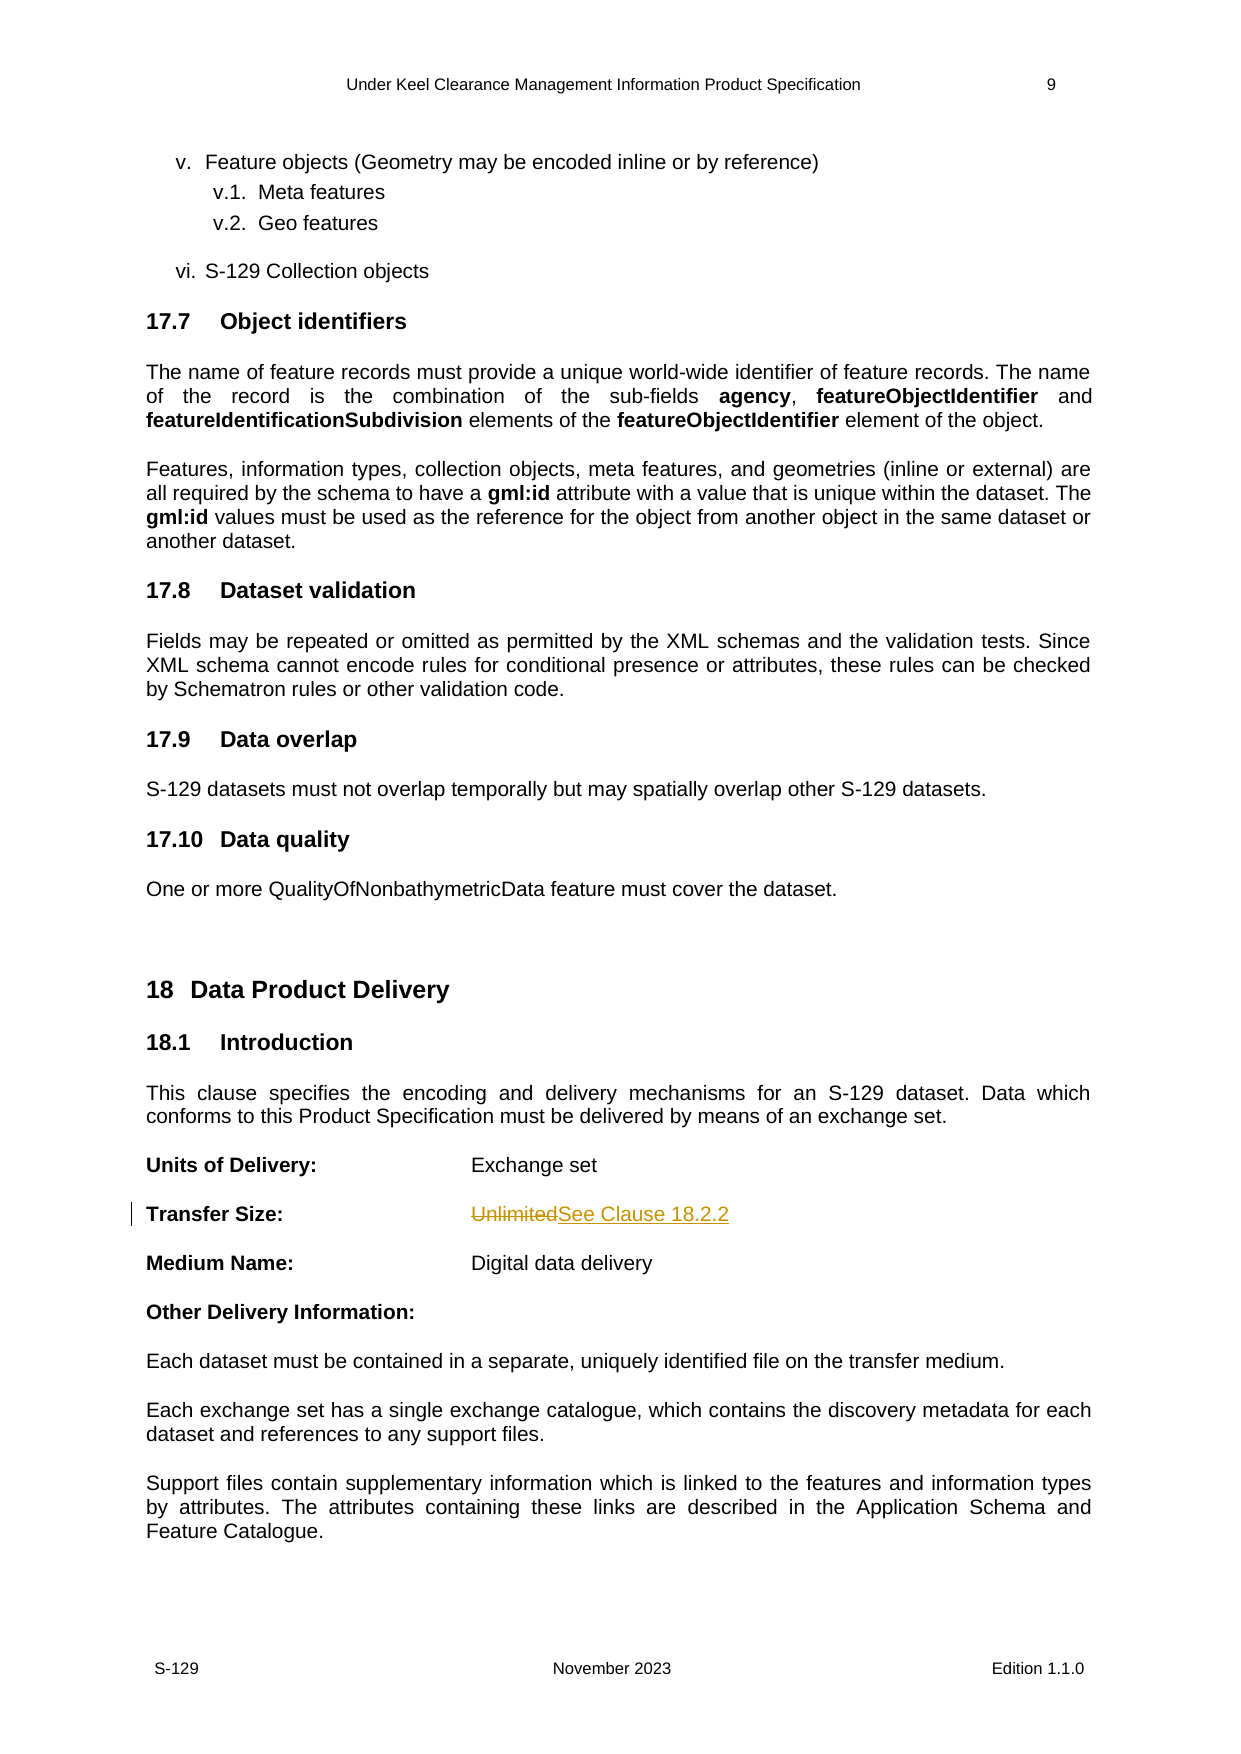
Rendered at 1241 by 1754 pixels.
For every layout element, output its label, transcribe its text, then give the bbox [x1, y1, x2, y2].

text Units of Delivery: Exchange set [146, 1153, 1092, 1177]
text This clause specifies the encoding and delivery mechanisms for an S-129 dataset. Data which conforms to this Product Specification must be delivered by means of an exchange set. [146, 1080, 1092, 1128]
list Geo features [213, 210, 1092, 234]
text Other Delivery Information: [146, 1300, 1092, 1324]
text Fields may be repeated or omitted as permitted by the XML schemas and the validation tests. Since XML schema cannot encode rules for conditional presence or attributes, these rules can be checked by Schematron rules or other validation code. [146, 629, 1092, 701]
list S-129 Collection objects [175, 259, 1092, 283]
subtitle Data overlap [146, 726, 1092, 752]
text Medium Name: Digital data delivery [146, 1251, 1092, 1275]
text One or more QualityOfNonbathymetricData feature must cover the dataset. [146, 877, 1092, 901]
text Features, information types, collection objects, meta features, and geometries (inline or external) are all required by the schema to have a gml:id attribute with a value that is unique within the dataset. The gml:id values must be used as the reference for the object from another object in the same dataset or another dataset. [146, 457, 1092, 552]
list Feature objects (Geometry may be encoded inline or by reference) [175, 150, 1092, 174]
subtitle Data quality [146, 826, 1092, 852]
subtitle Introduction [146, 1029, 1092, 1055]
subtitle Data Product Delivery [146, 975, 1092, 1004]
text Transfer Size: [146, 1202, 1092, 1226]
subtitle Object identifiers [146, 308, 1092, 335]
text The name of feature records must provide a unique world-wide identifier of feature records. The name of the record is the combination of the sub-fields agency, featureObjectIdentifier and featureIdentificationSubdivision elements of the featureObjectIdentifier element of the object. [146, 360, 1092, 432]
list Meta features [213, 180, 1092, 204]
text S-129 datasets must not overlap temporally but may spatially overlap other S-129 datasets. [146, 777, 1092, 801]
text Each dataset must be contained in a separate, uniquely identified file on the transfer medium. [146, 1349, 1092, 1373]
subtitle Dataset validation [146, 577, 1092, 604]
text Each exchange set has a single exchange catalogue, which contains the discovery metadata for each dataset and references to any support files. [146, 1398, 1092, 1446]
text Support files contain supplementary information which is linked to the features and information types by attributes. The attributes containing these links are described in the Application Schema and Feature Catalogue. [146, 1471, 1092, 1543]
